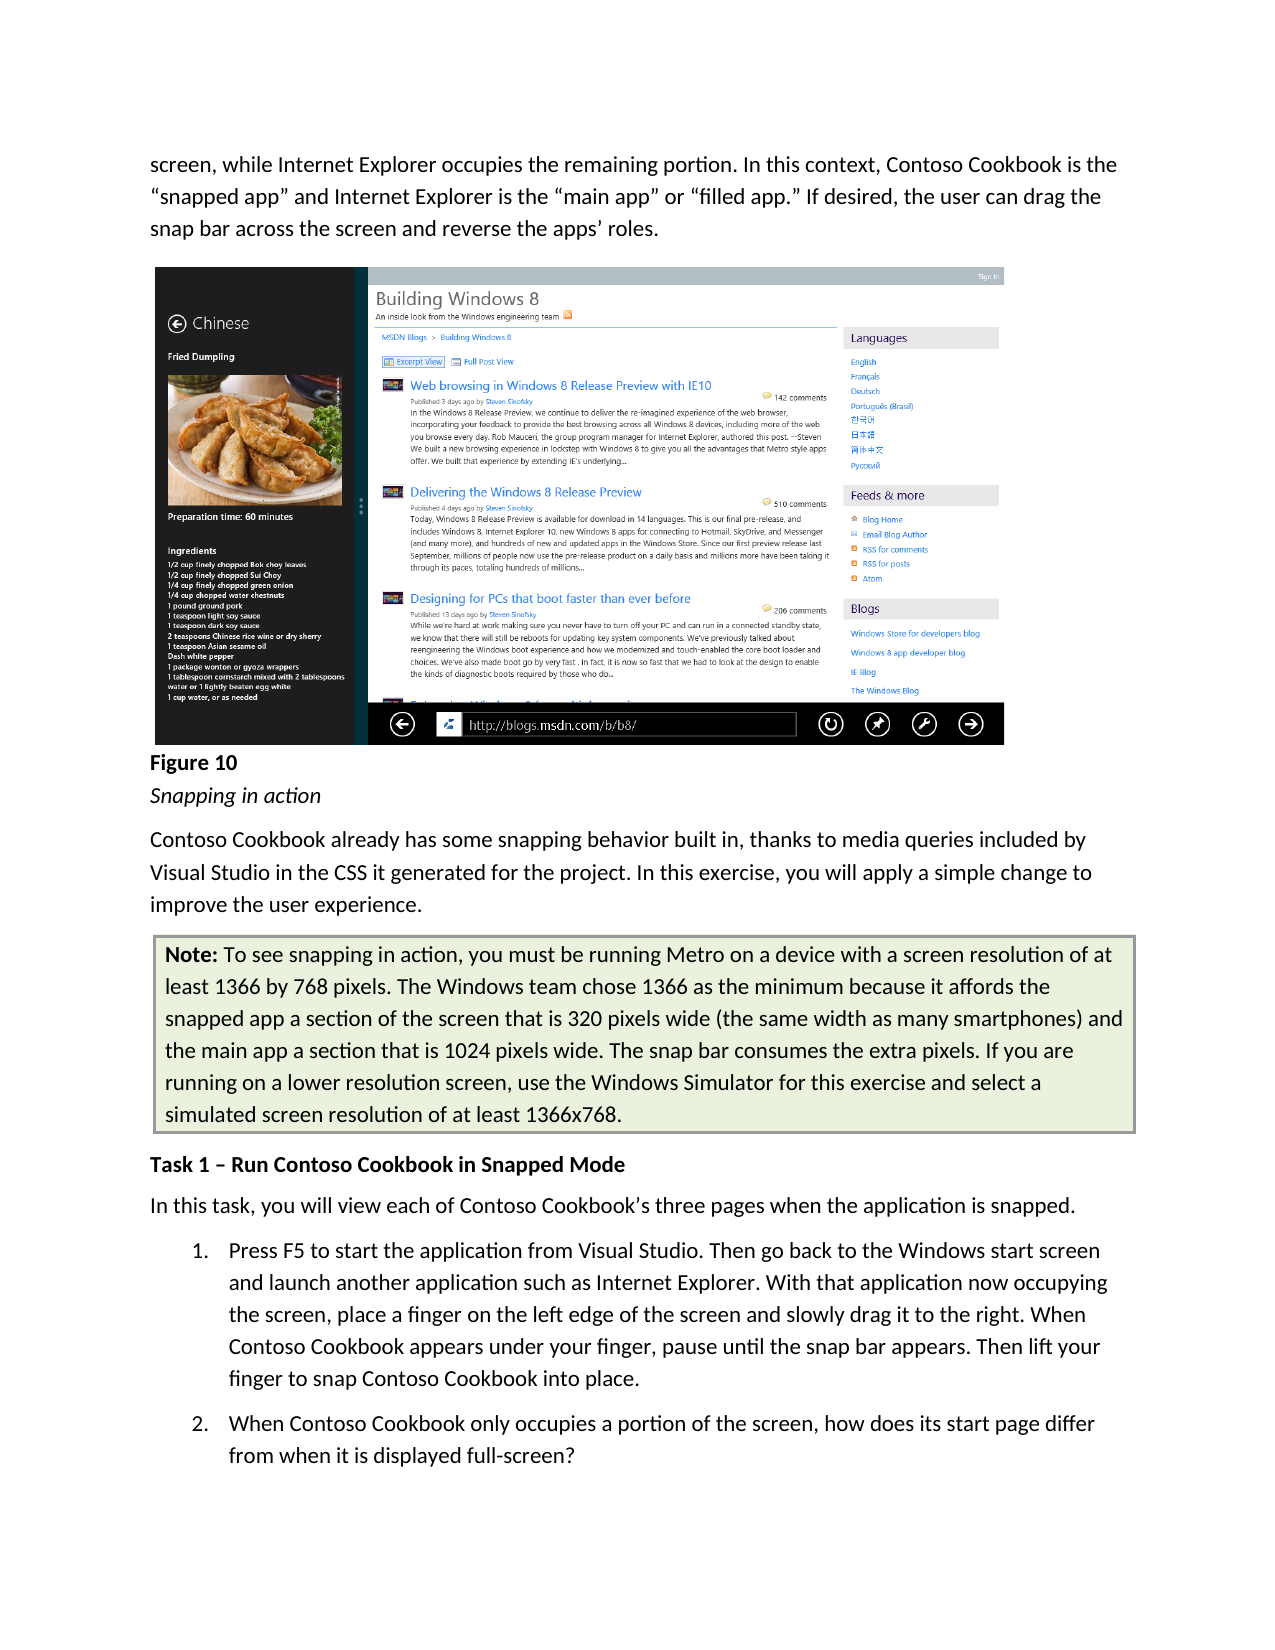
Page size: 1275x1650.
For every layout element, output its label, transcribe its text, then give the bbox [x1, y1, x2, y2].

text Contoso Cookbook already has some snapping behavior built in, thanks to media queries included by Visual Studio in the CSS it generated for the project. In this exercise, you will apply a simple change to improve the user experience. [150, 825, 1125, 918]
picture [369, 267, 1005, 745]
text In this task, you will view each of Contoso Cookbook’s three pages when the application is snapped. [150, 1191, 1125, 1219]
text Snapping in action [150, 781, 1125, 809]
text Figure 10 [150, 748, 1125, 777]
text Note: To see snapping in action, you must be running Metro on a device with a screen resolution of at least 1366 by 768 pixels. The Windows team chose 1366 as the minimum because it affords the snapped app a section of the screen that is 320 pixels wide (the same width as many smartphones) and the main app a section that is 1024 pixels wide. The snap bar consumes the extra pixels. If you are running on a lower resolution screen, use the Windows Simulator for this exercise and select a simulated screen resolution of at least 1366x768. [156, 938, 1133, 1131]
text Task 1 – Run Contoso Cookbook in Snapped Mode [150, 1151, 1125, 1178]
list Press F5 to start the application from Visual Studio. Then go back to the Windows start screen and launch another application such as Internet Explorer. With that application now occupying the screen, place a finger on the left edge of the screen and slowly drag it to the right. When Contoso Cookbook appears under your finger, pause until the snap bar appears. Then lift your finger to snap Contoso Cookbook into place. [191, 1236, 1125, 1392]
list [150, 150, 1125, 242]
picture [155, 267, 354, 745]
list When Contoso Cookbook only occupies a portion of the screen, how does its start page differ from when it is displayed full-screen? [191, 1409, 1125, 1469]
